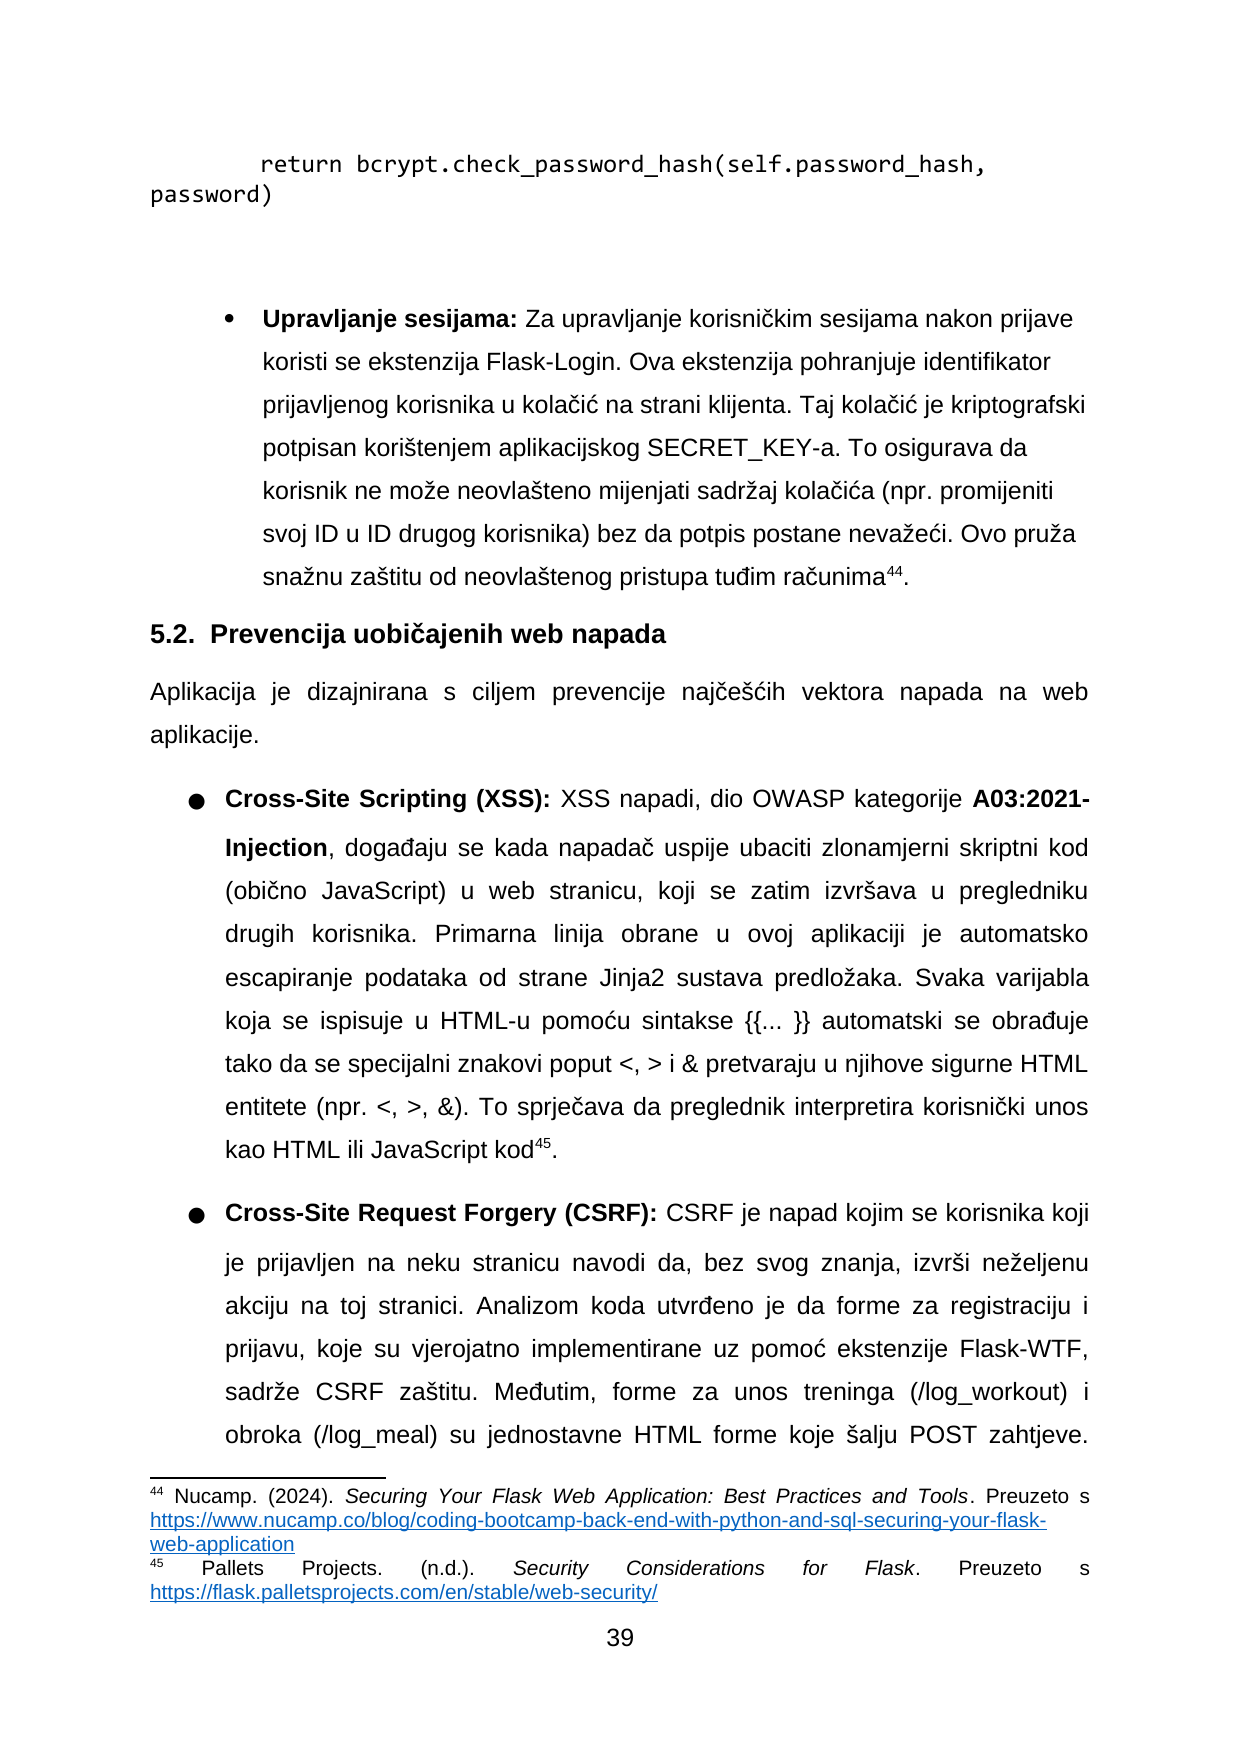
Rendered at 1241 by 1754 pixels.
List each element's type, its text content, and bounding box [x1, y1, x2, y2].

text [150, 150, 1090, 208]
subtitle Prevencija uobičajenih web napada [150, 618, 1090, 649]
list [187, 1191, 1090, 1449]
text Aplikacija je dizajnirana s ciljem prevencije najčešćih vektora napada na web aplikacije. [150, 677, 1090, 749]
list Cross-Site Scripting (XSS): XSS napadi, dio OWASP kategorije A03:2021-Injection, događaju se kada napadač uspije ubaciti zlonamjerni skriptni kod (obično JavaScript) u web stranicu, koji se zatim izvršava u pregledniku drugih korisnika. Primarna linija obrane u ovoj aplikaciji je automatsko escapiranje podataka od strane Jinja2 sustava predložaka. Svaka varijabla koja se ispisuje u HTML-u pomoću sintakse {{... }} automatski se obrađuje tako da se specijalni znakovi poput <, > i & pretvaraju u njihove sigurne HTML entitete (npr. <, >, &). To sprječava da preglednik interpretira korisnički unos kao HTML ili JavaScript kod. [187, 776, 1090, 1164]
list Upravljanje sesijama: Za upravljanje korisničkim sesijama nakon prijave koristi se ekstenzija Flask-Login. Ova ekstenzija pohranjuje identifikator prijavljenog korisnika u kolačić na strani klijenta. Taj kolačić je kriptografski potpisan korištenjem aplikacijskog SECRET_KEY-a. To osigurava da korisnik ne može neovlašteno mijenjati sadržaj kolačića (npr. promijeniti svoj ID u ID drugog korisnika) bez da potpis postane nevažeći. Ovo pruža snažnu zaštitu od neovlaštenog pristupa tuđim računima. [225, 303, 1090, 591]
